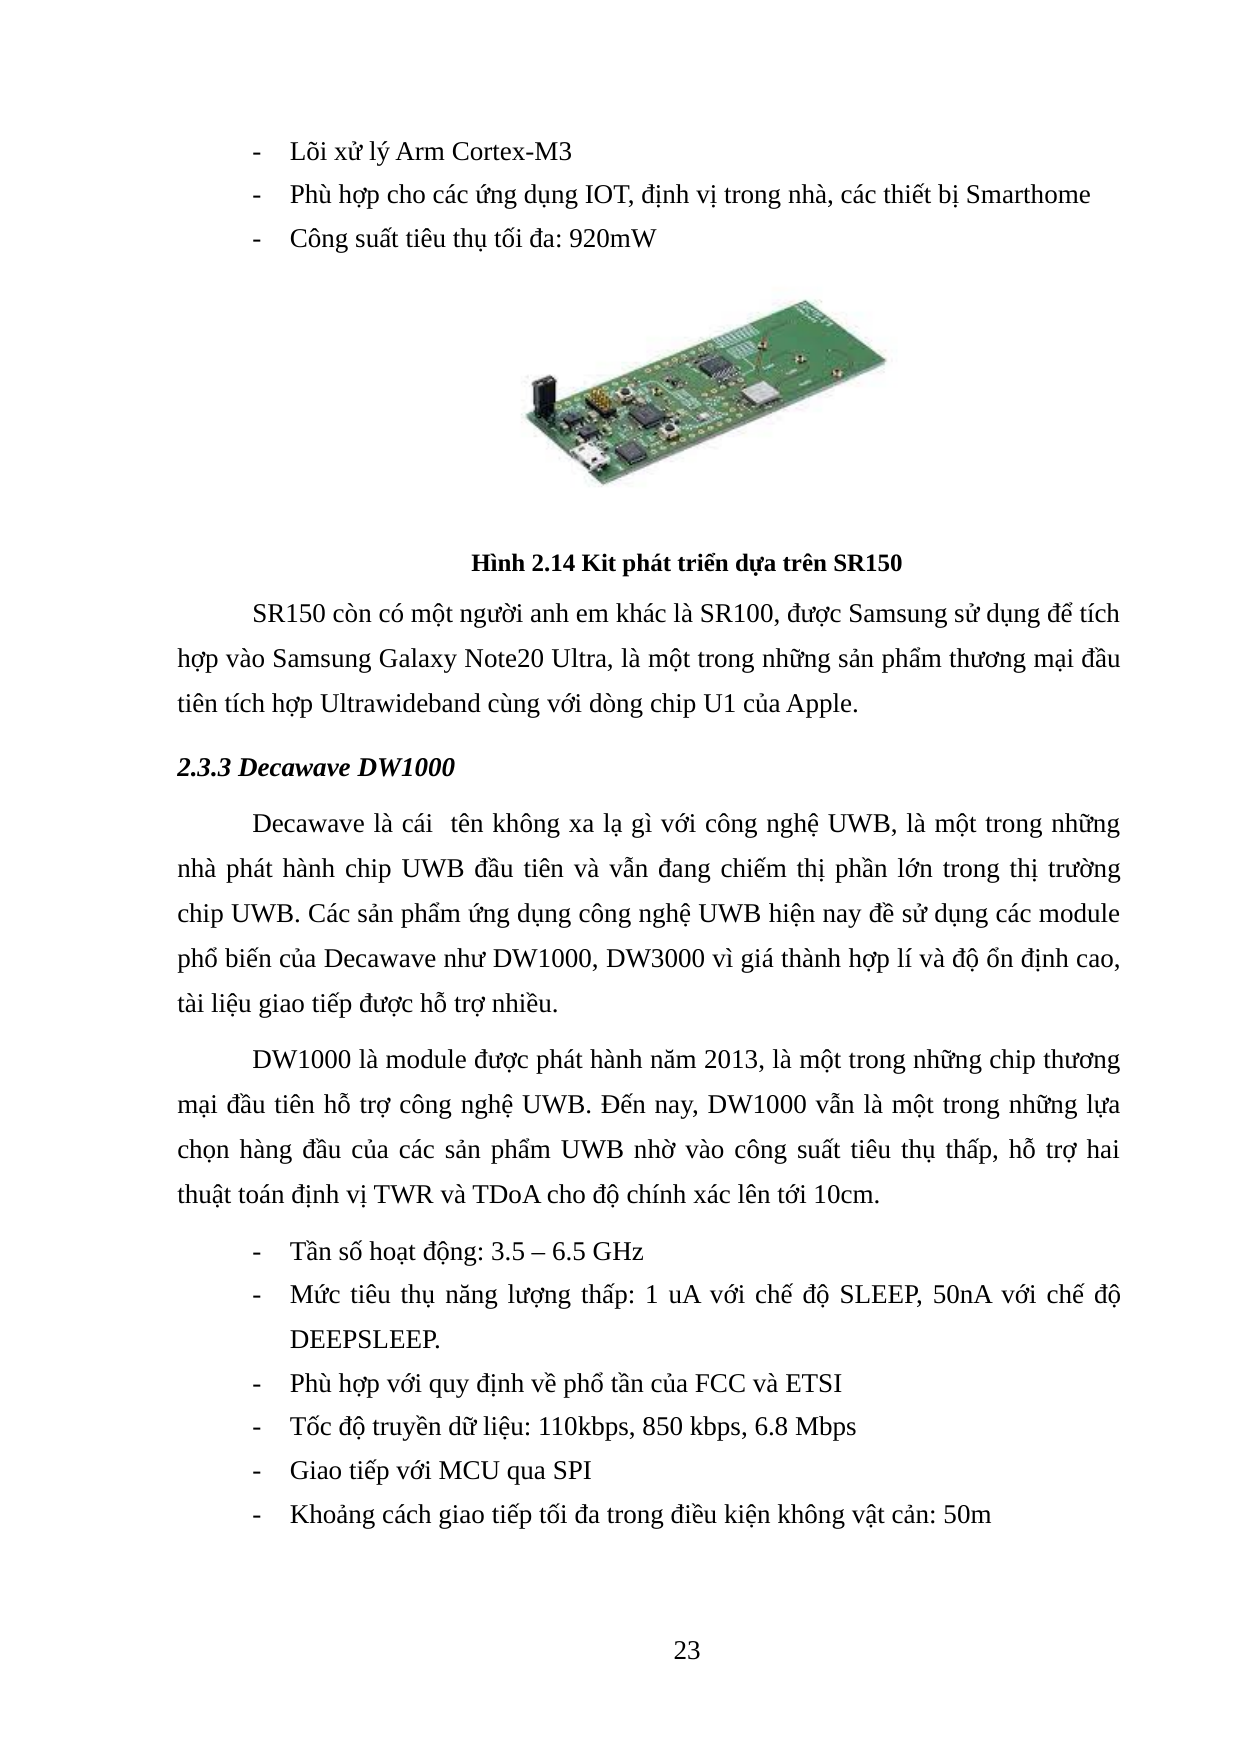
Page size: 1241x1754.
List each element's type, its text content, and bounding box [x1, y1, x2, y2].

list Khoảng cách giao tiếp tối đa trong điều kiện không vật cản: 50m [252, 1495, 1122, 1532]
list Công suất tiêu thụ tối đa: 920mW [252, 219, 1122, 256]
list Giao tiếp với MCU qua SPI [252, 1451, 1122, 1488]
text DW1000 là module được phát hành năm 2013, là một trong những chip thương mại đầu tiên hỗ trợ công nghệ UWB. Đến nay, DW1000 vẫn là một trong những lựa chọn hàng đầu của các sản phẩm UWB nhờ vào công suất tiêu thụ thấp, hỗ trợ hai thuật toán định vị TWR và TDoA cho độ chính xác lên tới 10cm. [177, 1040, 1122, 1213]
text SR150 còn có một người anh em khác là SR100, được Samsung sử dụng để tích hợp vào Samsung Galaxy Note20 Ultra, là một trong những sản phẩm thương mại đầu tiên tích hợp Ultrawideband cùng với dòng chip U1 của Apple. [177, 593, 1122, 721]
picture [471, 262, 940, 525]
list Phù hợp với quy định về phổ tần của FCC và ETSI [252, 1364, 1122, 1401]
list Lõi xử lý Arm Cortex-M3 [252, 131, 1122, 169]
subtitle Decawave DW1000 [177, 748, 1122, 786]
list Tốc độ truyền dữ liệu: 110kbps, 850 kbps, 6.8 Mbps [252, 1407, 1122, 1445]
list Tần số hoạt động: 3.5 – 6.5 GHz [252, 1231, 1122, 1269]
list Phù hợp cho các ứng dụng IOT, định vị trong nhà, các thiết bị Smarthome [252, 175, 1122, 213]
text Decawave là cái tên không xa lạ gì với công nghệ UWB, là một trong những nhà phát hành chip UWB đầu tiên và vẫn đang chiếm thị phần lớn trong thị trường chip UWB. Các sản phẩm ứng dụng công nghệ UWB hiện nay đề sử dụng các module phổ biến của Decawave như DW1000, DW3000 vì giá thành hợp lí và độ ổn định cao, tài liệu giao tiếp được hỗ trợ nhiều. [177, 804, 1122, 1022]
list Mức tiêu thụ năng lượng thấp: 1 uA với chế độ SLEEP, 50nA với chế độ DEEPSLEEP. [252, 1275, 1122, 1358]
